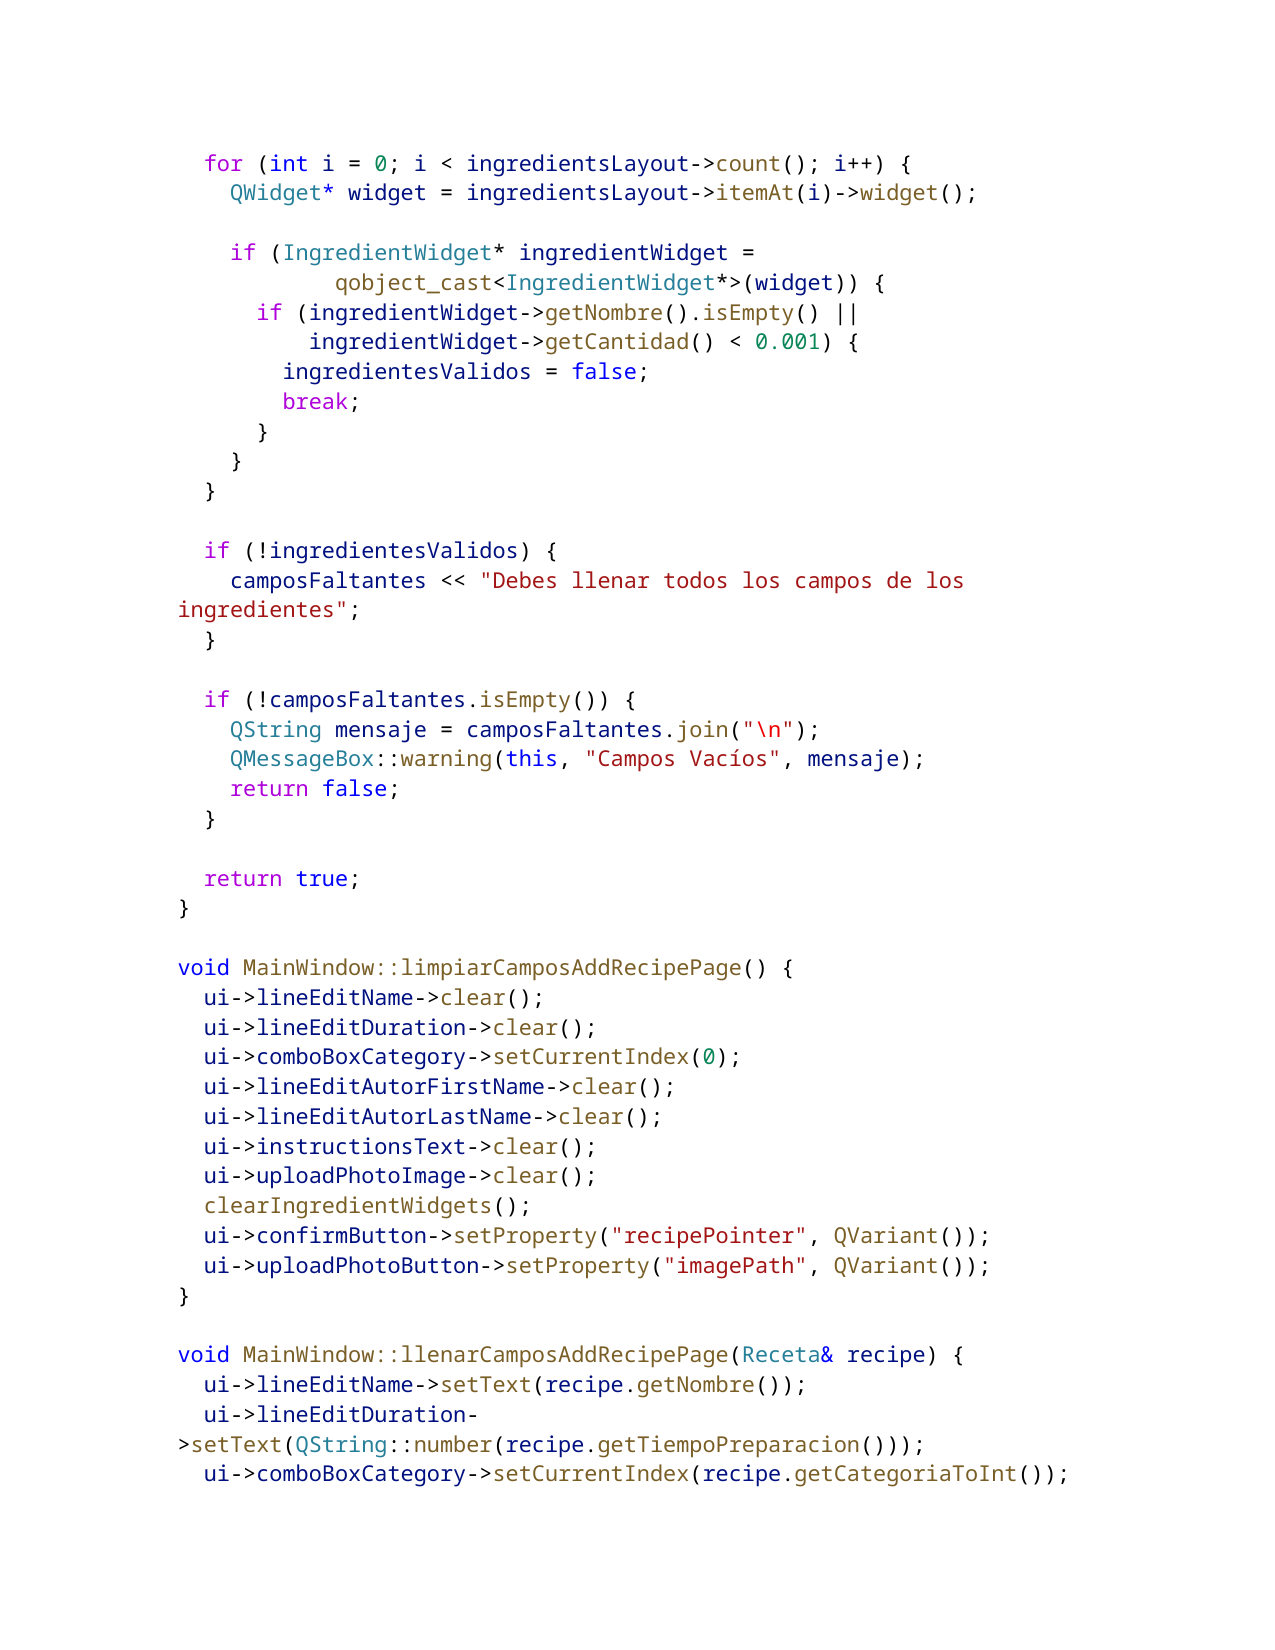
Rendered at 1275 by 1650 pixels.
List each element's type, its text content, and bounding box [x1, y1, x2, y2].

text clearIngredientWidgets(); [177, 1190, 1098, 1220]
text } [177, 1280, 1098, 1309]
text } [177, 803, 1098, 833]
text if (!ingredientesValidos) { [177, 535, 1098, 565]
text return true; [177, 863, 1098, 892]
text } [177, 892, 1098, 922]
text ui->lineEditAutorLastName->clear(); [177, 1101, 1098, 1131]
text ui->lineEditAutorFirstName->clear(); [177, 1071, 1098, 1101]
text ui->confirmButton->setProperty("recipePointer", QVariant()); [177, 1220, 1098, 1250]
text camposFaltantes << "Debes llenar todos los campos de los ingredientes"; [177, 565, 1098, 624]
text ui->instructionsText->clear(); [177, 1131, 1098, 1161]
text ui->lineEditDuration->clear(); [177, 1012, 1098, 1041]
text void MainWindow::limpiarCamposAddRecipePage() { [177, 952, 1098, 982]
text if (!camposFaltantes.isEmpty()) { [177, 684, 1098, 714]
text ui->uploadPhotoButton->setProperty("imagePath", QVariant()); [177, 1250, 1098, 1280]
text ingredientWidget->getCantidad() < 0.001) { [177, 326, 1098, 356]
text ui->lineEditName->clear(); [177, 982, 1098, 1012]
text QWidget* widget = ingredientsLayout->itemAt(i)->widget(); [177, 177, 1098, 207]
text ui->lineEditName->setText(recipe.getNombre()); [177, 1369, 1098, 1399]
text for (int i = 0; i < ingredientsLayout->count(); i++) { [177, 148, 1098, 177]
text if (ingredientWidget->getNombre().isEmpty() || [177, 297, 1098, 326]
text QString mensaje = camposFaltantes.join("\n"); [177, 714, 1098, 743]
text } [177, 446, 1098, 475]
text break; [177, 386, 1098, 416]
text ui->lineEditDuration->setText(QString::number(recipe.getTiempoPreparacion())); [177, 1399, 1098, 1458]
text QMessageBox::warning(this, "Campos Vacíos", mensaje); [177, 743, 1098, 773]
text ui->uploadPhotoImage->clear(); [177, 1161, 1098, 1190]
text void MainWindow::llenarCamposAddRecipePage(Receta& recipe) { [177, 1339, 1098, 1369]
text ui->comboBoxCategory->setCurrentIndex(0); [177, 1041, 1098, 1071]
text } [177, 416, 1098, 446]
text return false; [177, 773, 1098, 803]
text if (IngredientWidget* ingredientWidget = [177, 237, 1098, 267]
text } [177, 475, 1098, 505]
text ingredientesValidos = false; [177, 356, 1098, 386]
text qobject_cast<IngredientWidget*>(widget)) { [177, 267, 1098, 297]
text } [177, 624, 1098, 654]
text ui->comboBoxCategory->setCurrentIndex(recipe.getCategoriaToInt()); [177, 1458, 1098, 1488]
